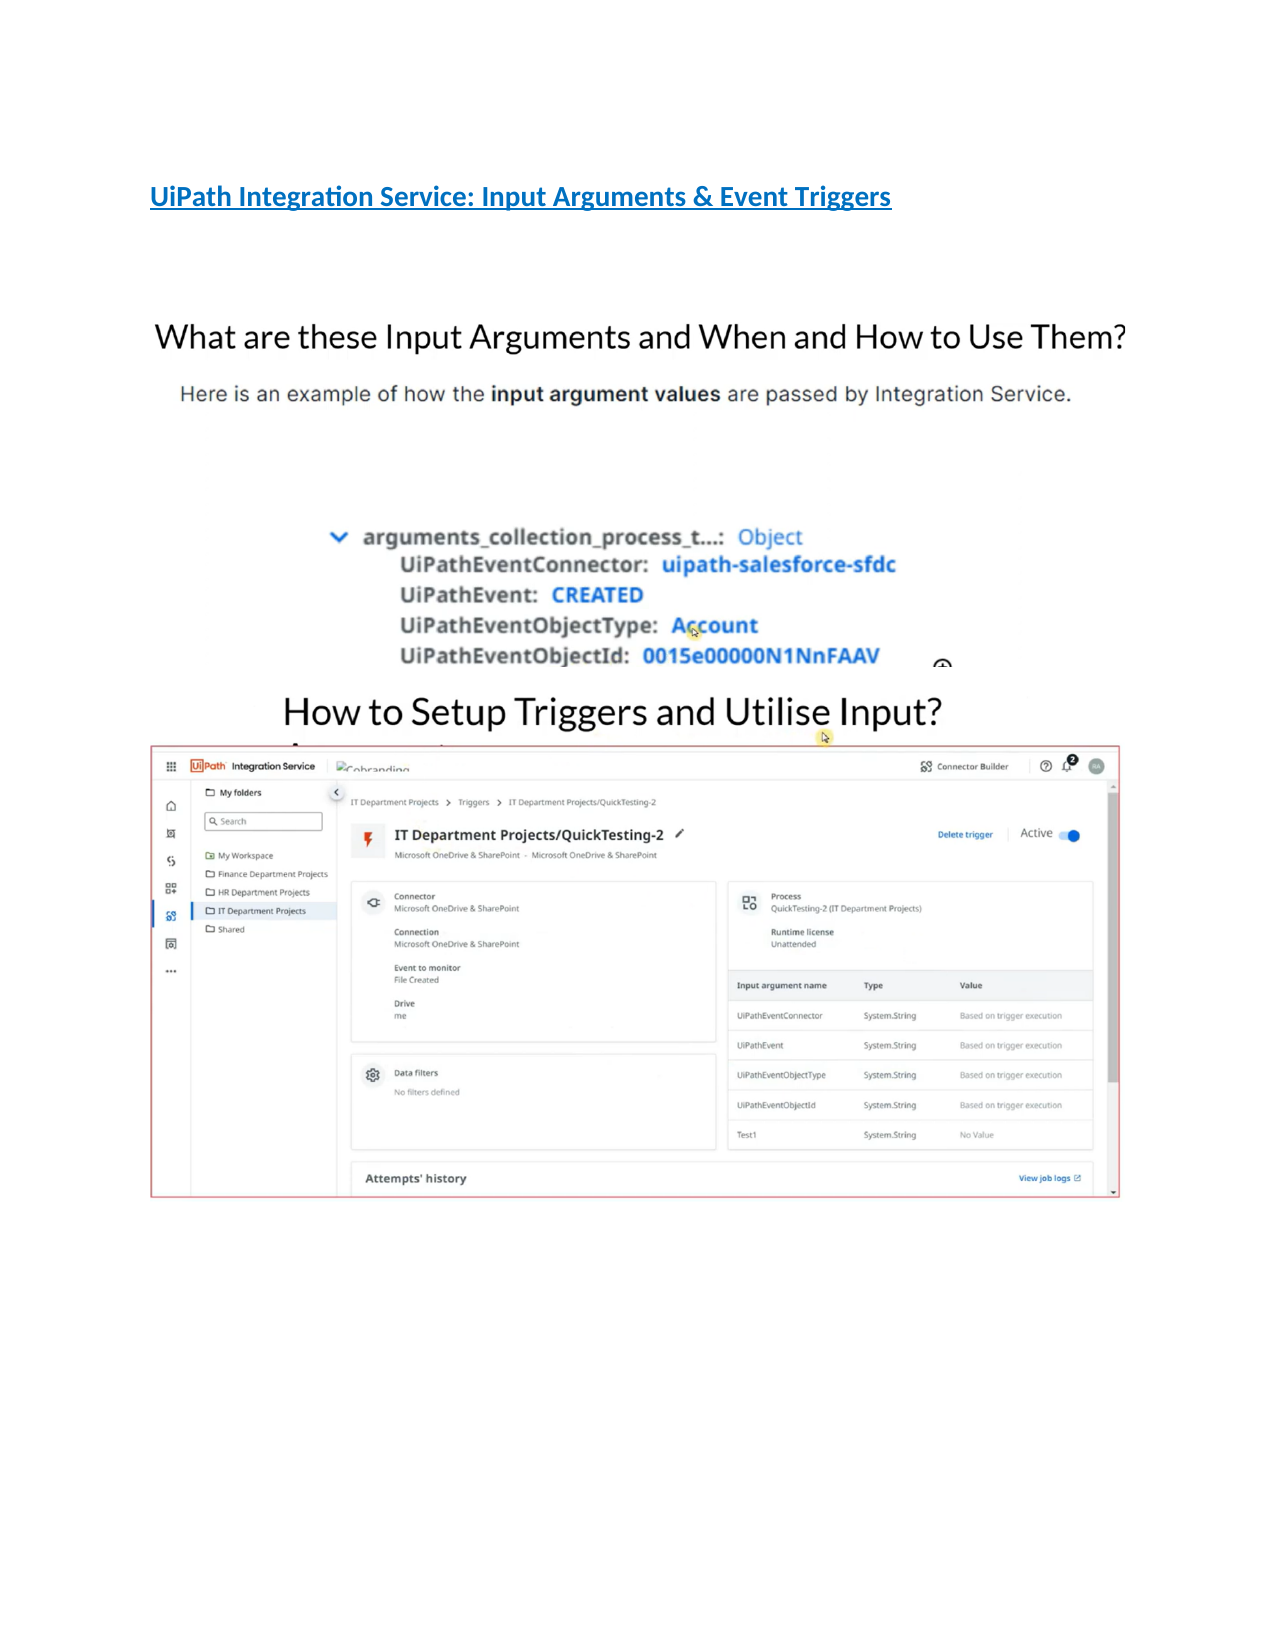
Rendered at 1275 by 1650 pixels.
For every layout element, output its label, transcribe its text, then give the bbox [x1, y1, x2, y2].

picture [150, 320, 1125, 667]
picture [150, 695, 1125, 1202]
text UiPath Integration Service: Input Arguments & Event Triggers [150, 178, 1125, 214]
